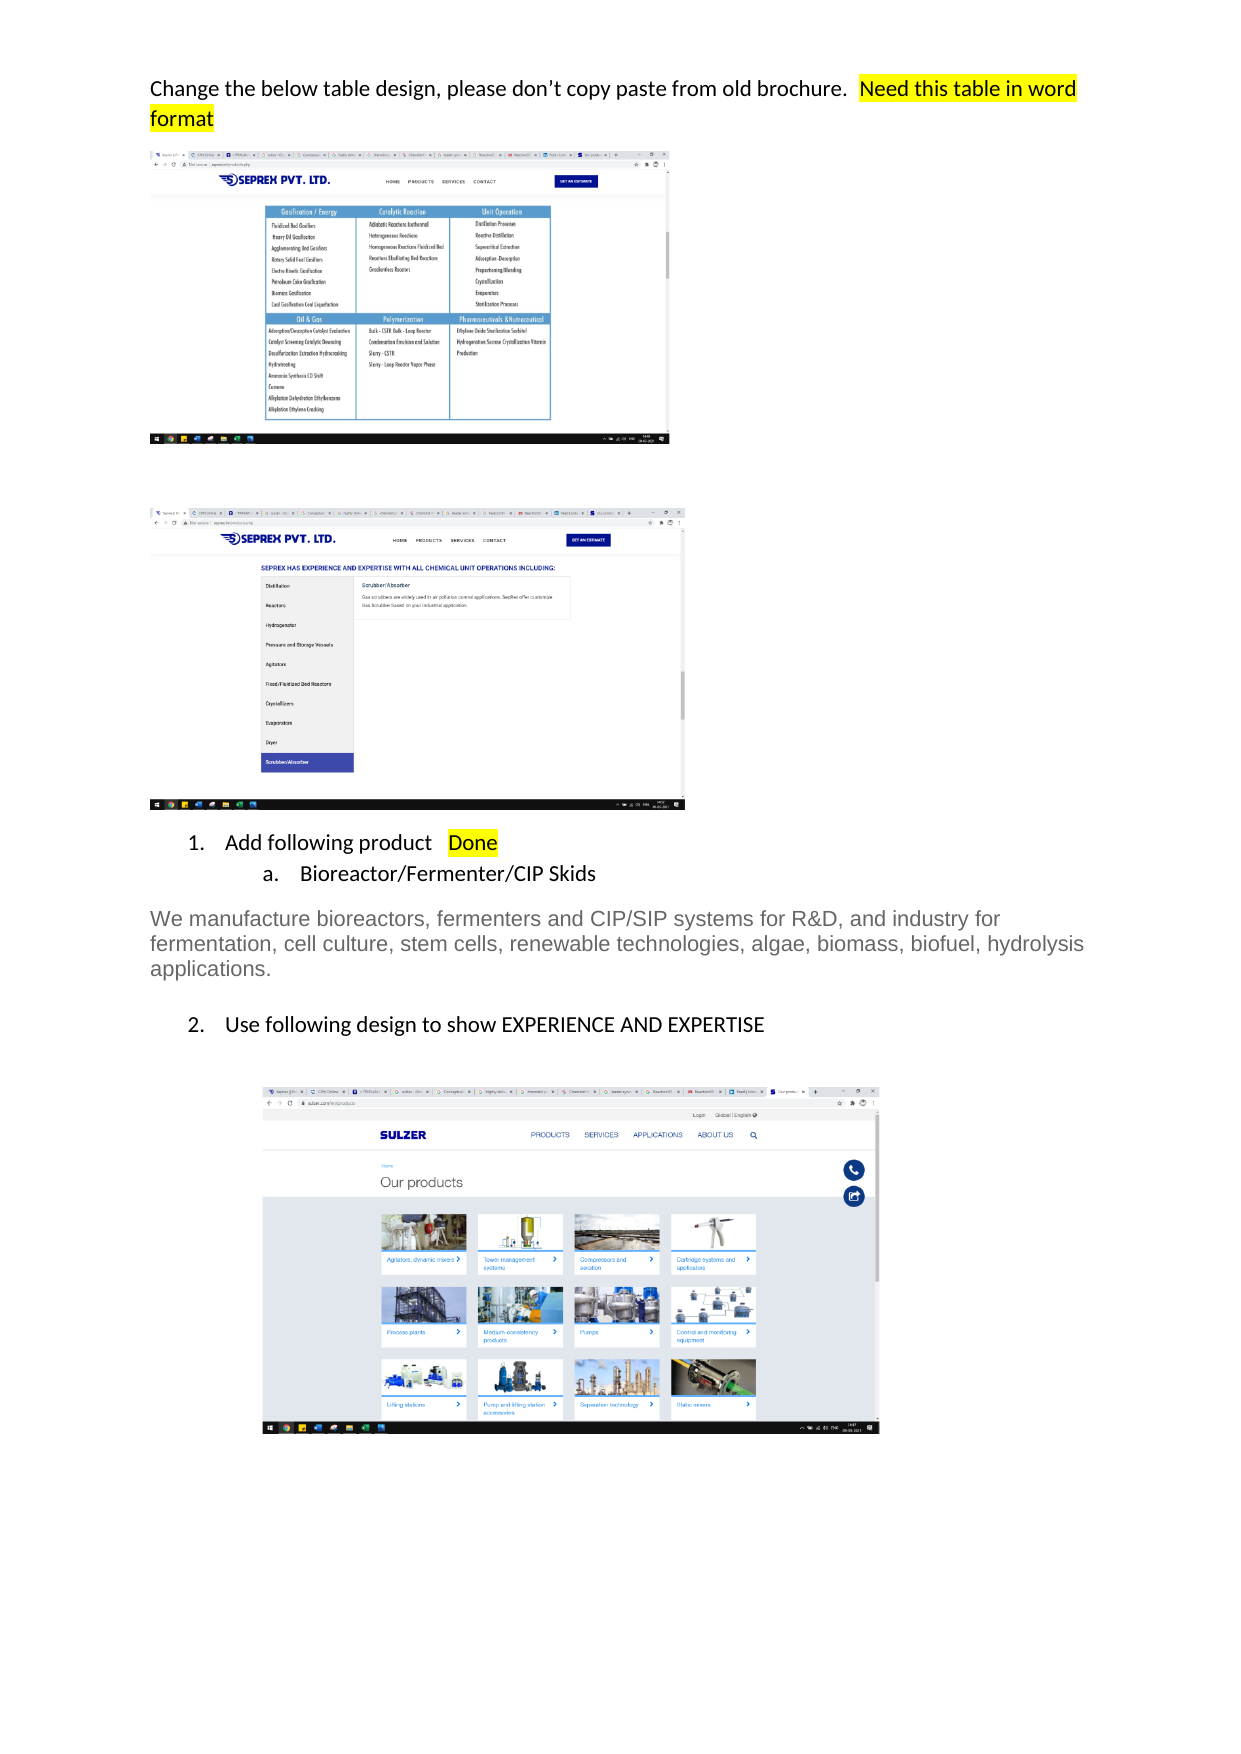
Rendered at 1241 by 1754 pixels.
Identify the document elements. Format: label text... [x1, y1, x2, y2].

text We manufacture bioreactors, fermenters and CIP/SIP systems for R&D, and industry for fermentation, cell culture, stem cells, renewable technologies, algae, biomass, biofuel, hydrolysis applications. [150, 906, 1090, 981]
list Use following design to show EXPERIENCE AND EXPERTISE [187, 1010, 1090, 1038]
picture [150, 151, 670, 444]
picture [262, 1087, 880, 1434]
list Add following product Done [187, 828, 1090, 857]
picture [150, 508, 685, 810]
list Bioreactor/Fermenter/CIP Skids [262, 859, 1090, 887]
text Change the below table design, please don’t copy paste from old brochure. Need this table in word format [150, 74, 1090, 132]
